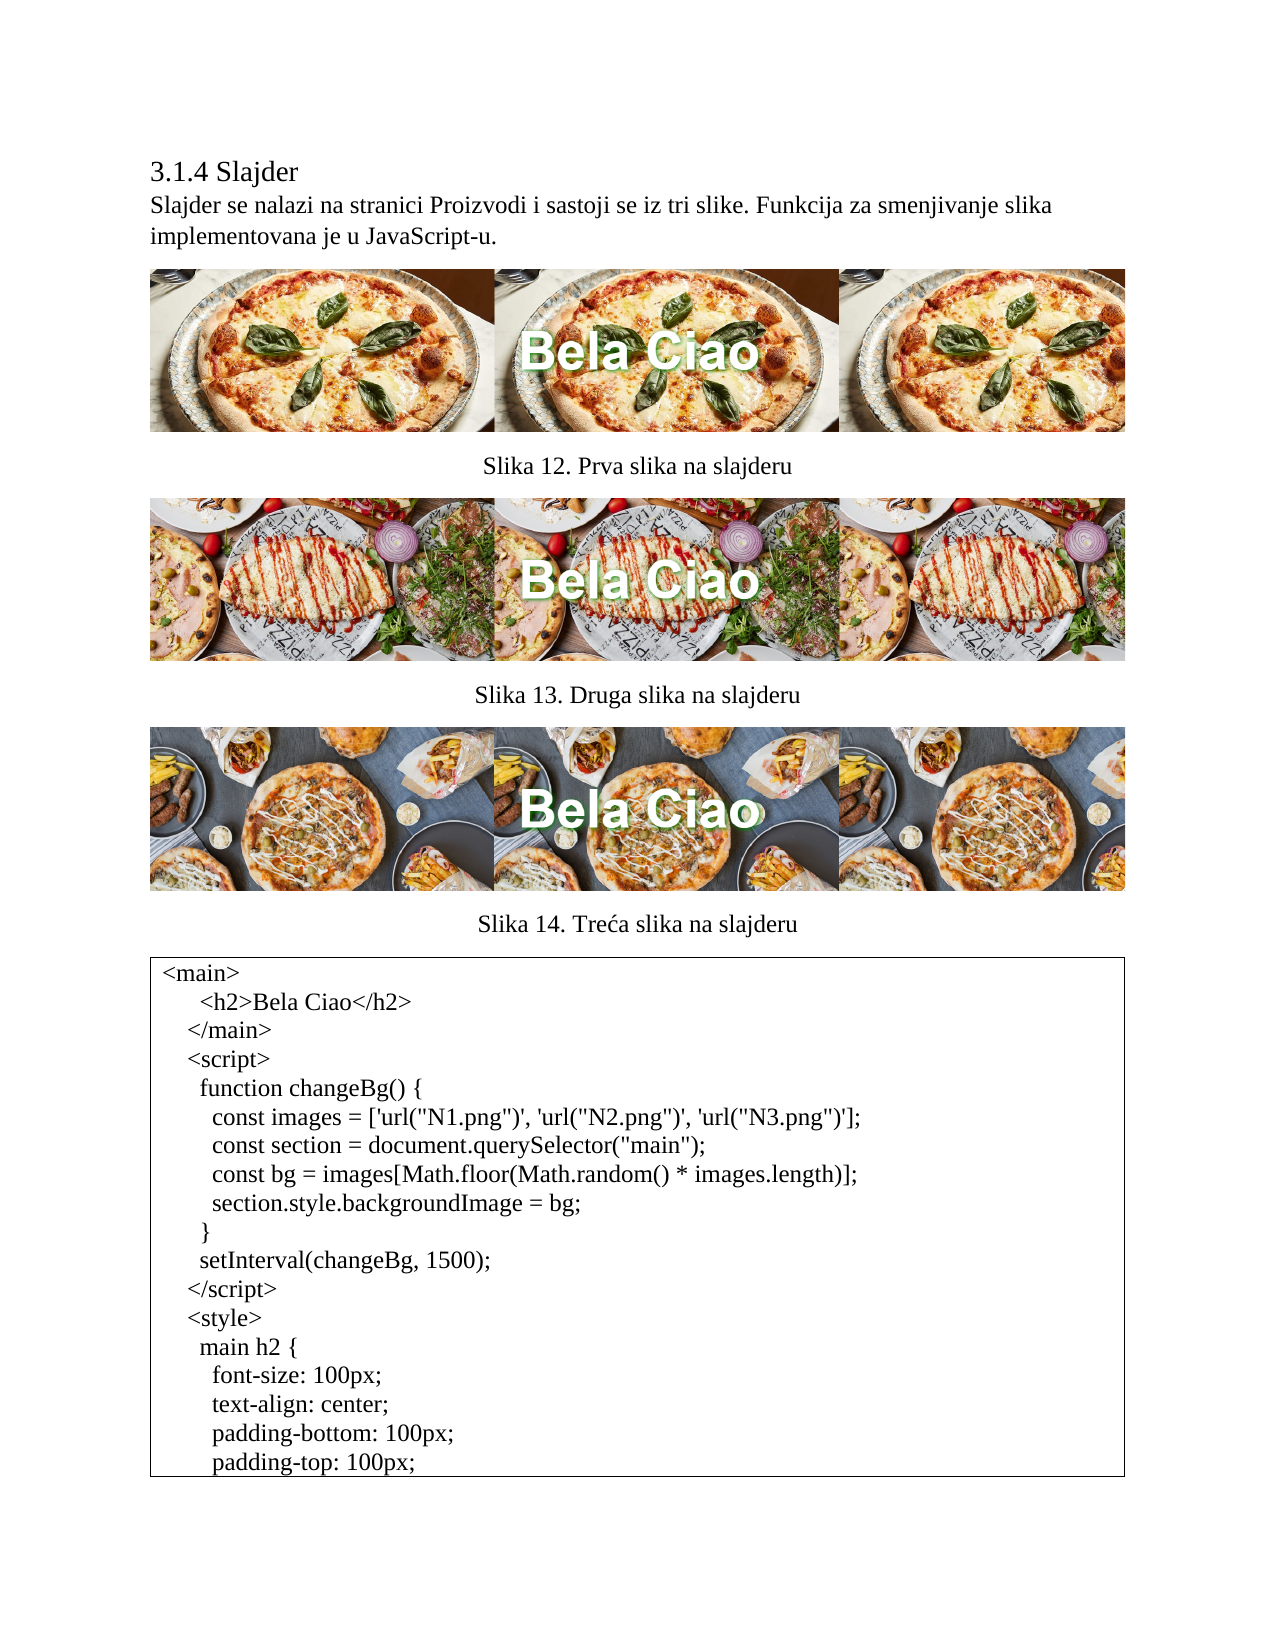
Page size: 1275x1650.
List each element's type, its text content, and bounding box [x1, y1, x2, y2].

text Slajder se nalazi na stranici Proizvodi i sastoji se iz tri slike. Funkcija za smenjivanje slika implementovana je u JavaScript-u. [150, 190, 1125, 250]
picture [150, 498, 1125, 661]
text Slika 14. Treća slika na slajderu [150, 909, 1125, 938]
text Slika 13. Druga slika na slajderu [150, 680, 1125, 708]
picture [150, 269, 1125, 432]
text Slika 12. Prva slika na slajderu [150, 451, 1125, 480]
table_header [151, 958, 1124, 1476]
subtitle 3.1.4 Slajder [150, 154, 1125, 188]
picture [150, 727, 1125, 891]
